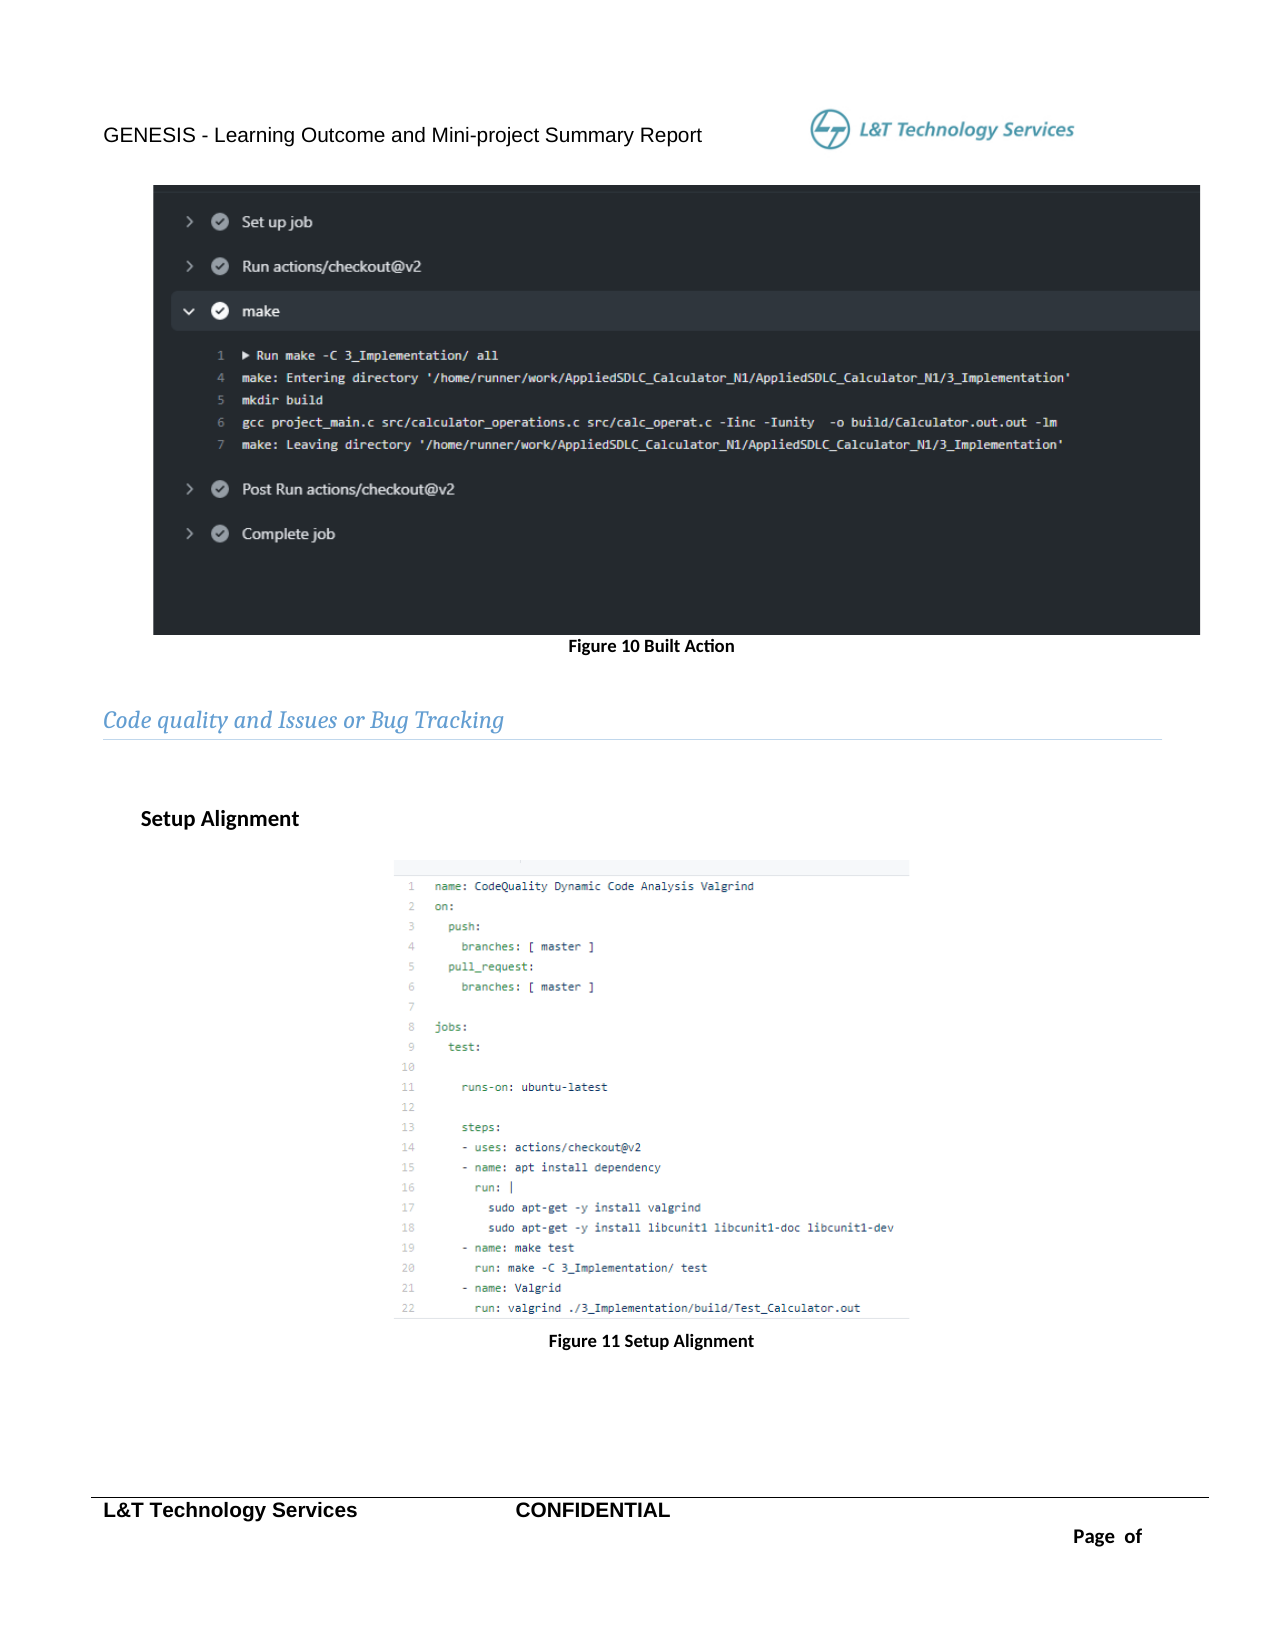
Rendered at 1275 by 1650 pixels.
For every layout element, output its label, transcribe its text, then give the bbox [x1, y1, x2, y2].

picture [393, 860, 910, 1329]
subtitle Code quality and Issues or Bug Tracking [103, 706, 1162, 739]
picture [140, 185, 1200, 635]
picture [808, 98, 1075, 162]
text Setup Alignment [103, 804, 1162, 832]
